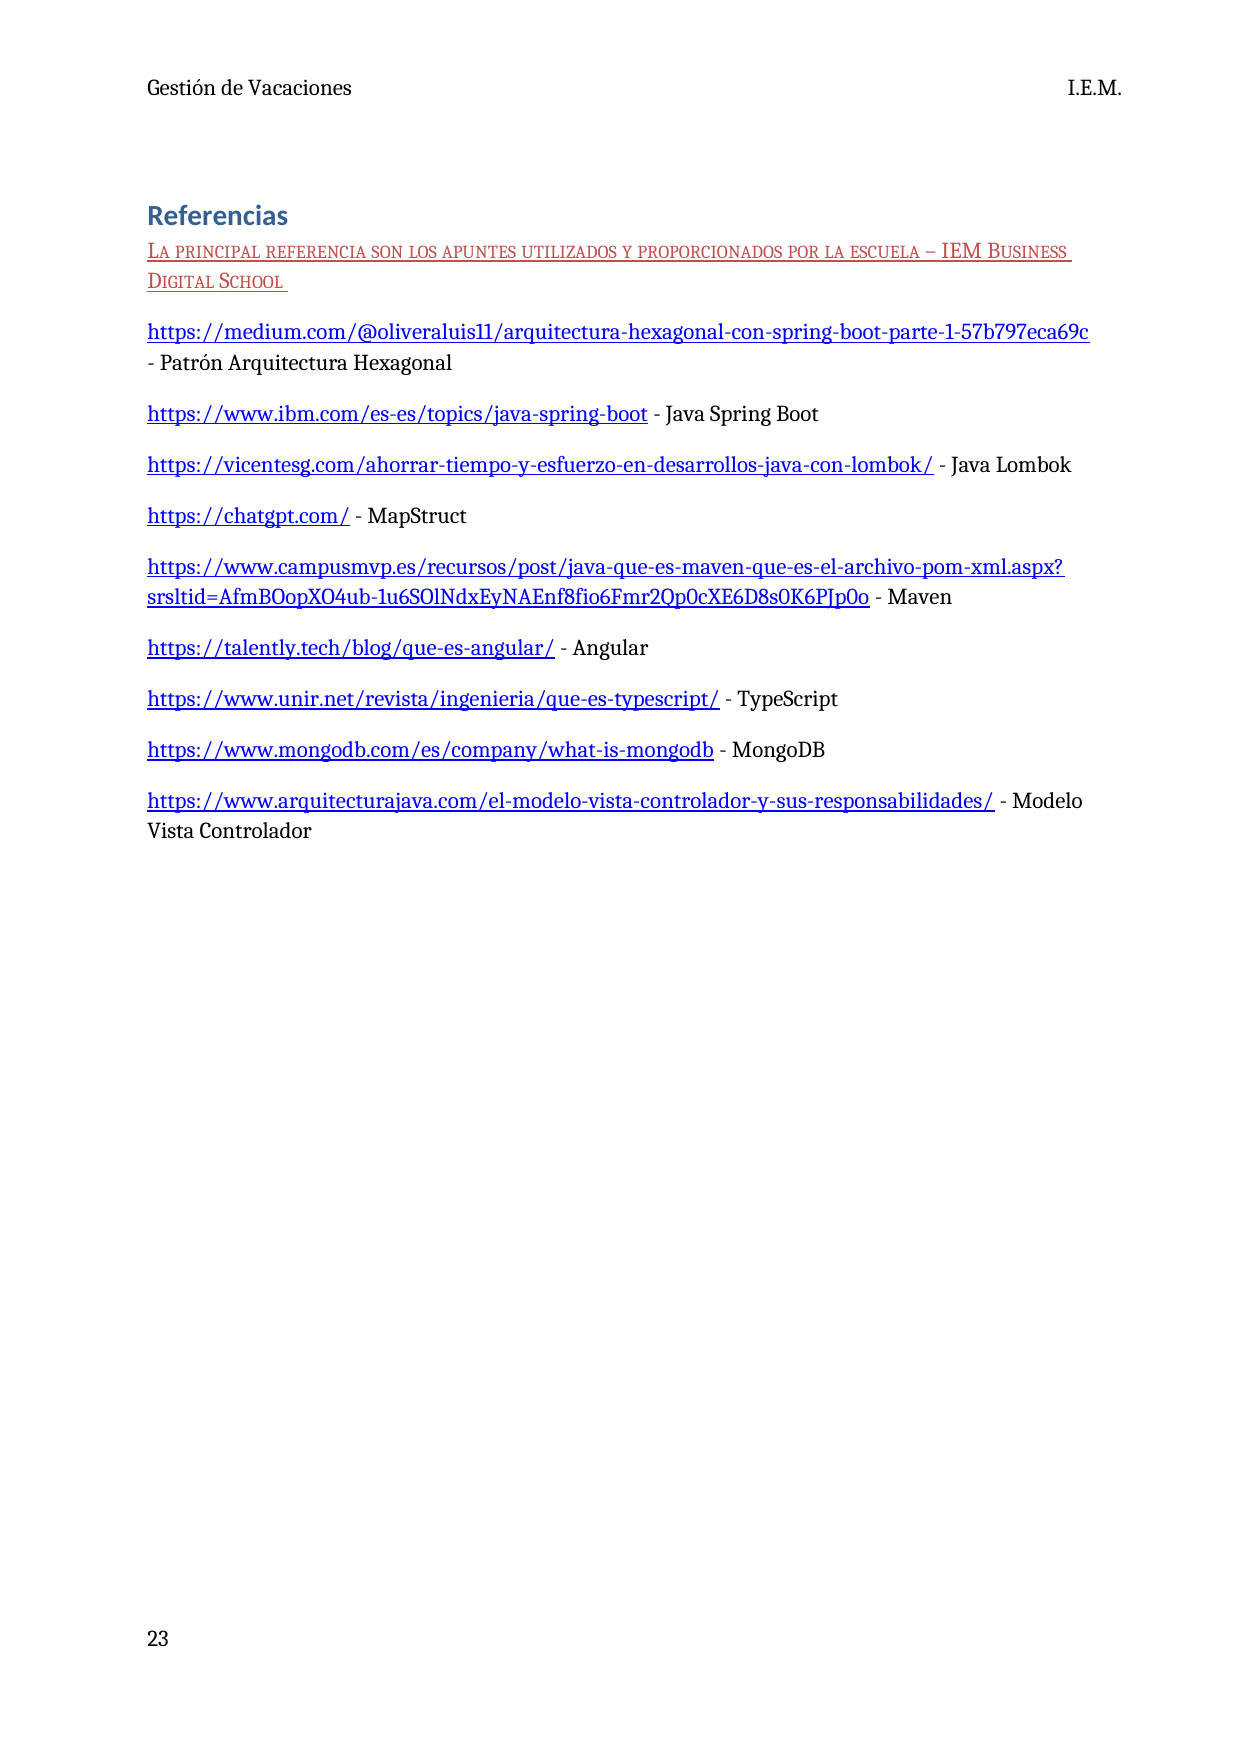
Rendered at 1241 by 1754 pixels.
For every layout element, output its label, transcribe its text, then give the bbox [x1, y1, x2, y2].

text https://www.mongodb.com/es/company/what-is-mongodb - MongoDB [147, 737, 1093, 763]
text https://www.ibm.com/es-es/topics/java-spring-boot - Java Spring Boot [147, 400, 1093, 427]
text https://medium.com/@oliveraluis11/arquitectura-hexagonal-con-spring-boot-parte-1-57b797eca69c - Patrón Arquitectura Hexagonal [147, 319, 1093, 376]
text https://www.campusmvp.es/recursos/post/java-que-es-maven-que-es-el-archivo-pom-xml.aspx?srsltid=AfmBOopXO4ub-1u6SOlNdxEyNAEnf8fio6Fmr2Qp0cXE6D8s0K6PJp0o - Maven [147, 553, 1093, 610]
text La principal referencia son los apuntes utilizados y proporcionados por la escuela – IEM Business Digital School [147, 238, 1093, 294]
text https://talently.tech/blog/que-es-angular/ - Angular [147, 635, 1093, 661]
text https://chatgpt.com/ - MapStruct [147, 502, 1093, 529]
text https://www.arquitecturajava.com/el-modelo-vista-controlador-y-sus-responsabilidades/ - Modelo Vista Controlador [147, 788, 1093, 844]
subtitle Referencias [147, 197, 1093, 233]
text https://vicentesg.com/ahorrar-tiempo-y-esfuerzo-en-desarrollos-java-con-lombok/ - Java Lombok [147, 451, 1093, 478]
text https://www.unir.net/revista/ingenieria/que-es-typescript/ - TypeScript [147, 686, 1093, 712]
